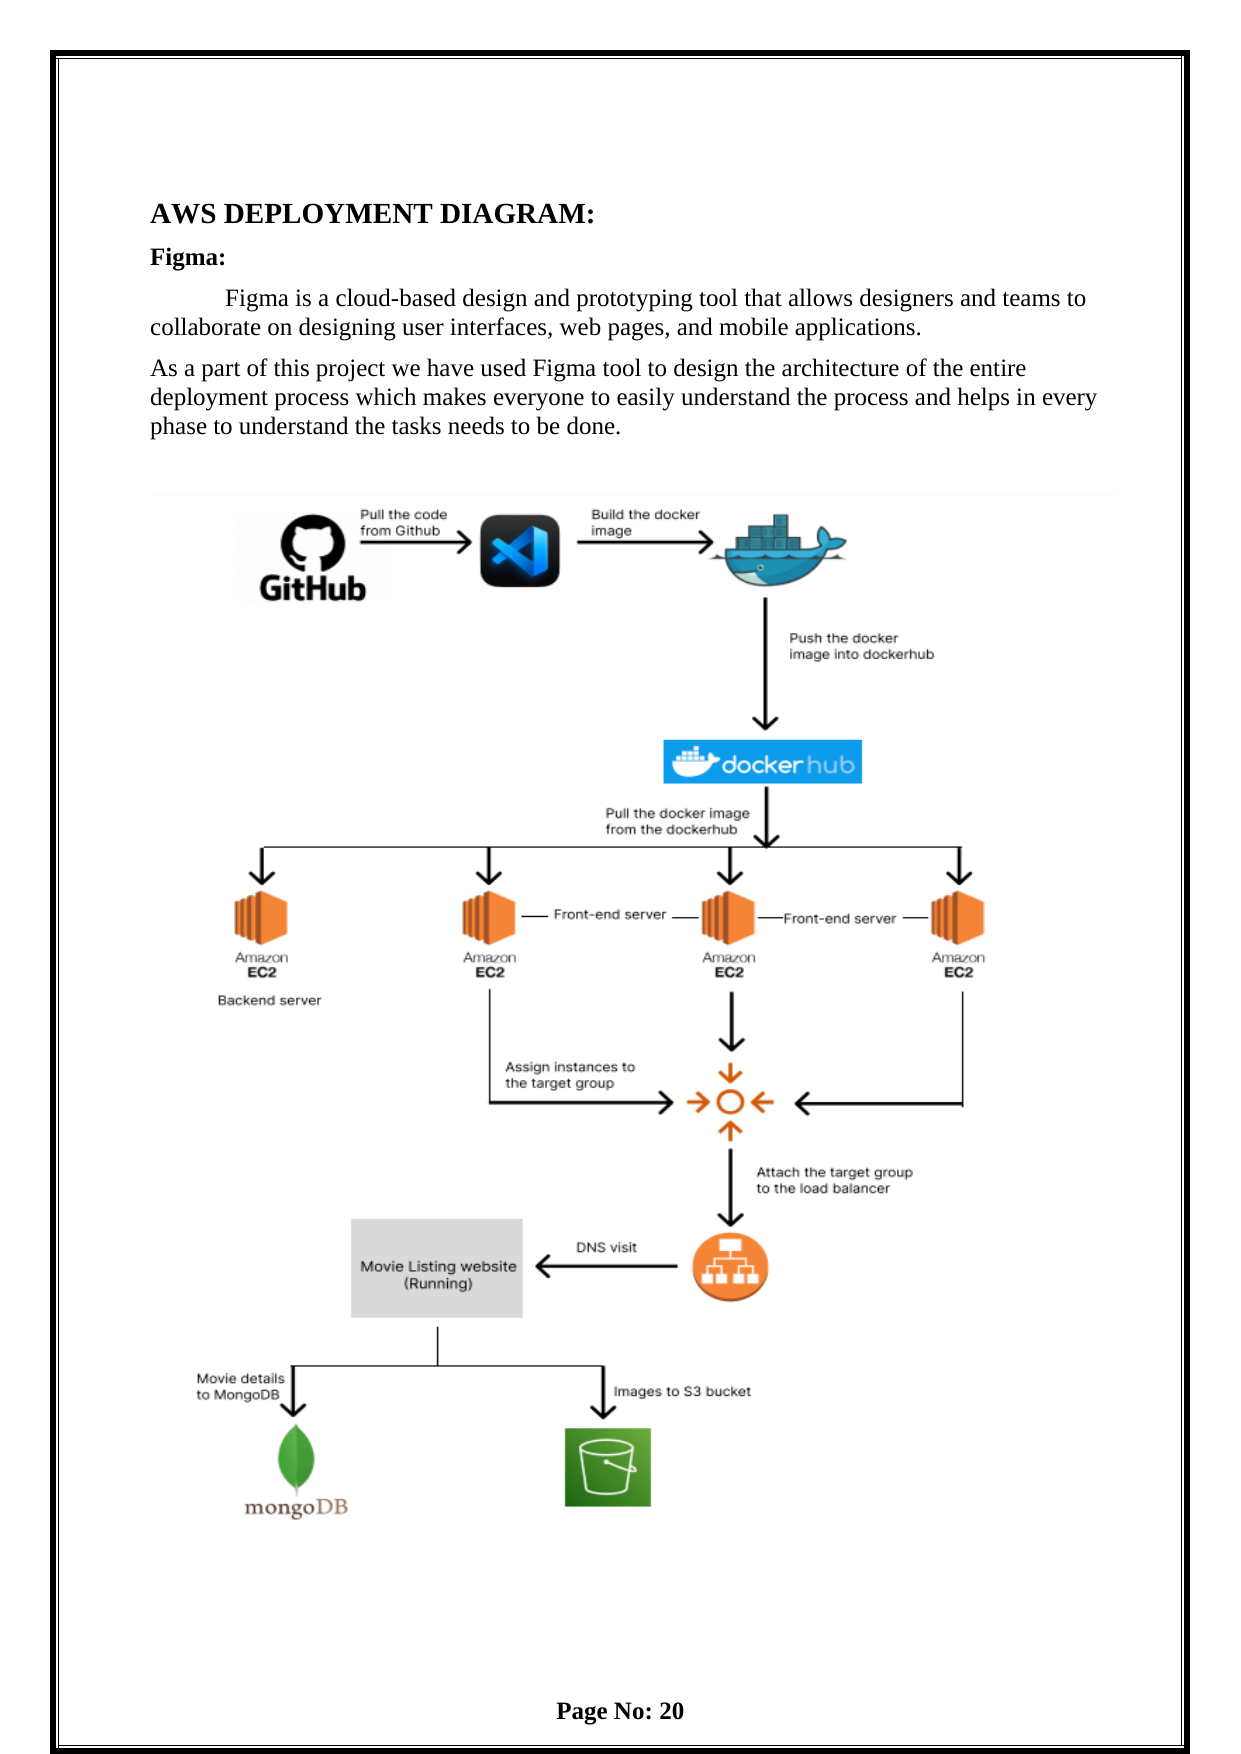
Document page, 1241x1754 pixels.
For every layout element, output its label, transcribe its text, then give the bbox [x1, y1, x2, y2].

picture [150, 493, 1117, 1526]
text Figma: [150, 242, 1107, 271]
text As a part of this project we have used Figma tool to design the architecture of the entire deployment process which makes everyone to easily understand the process and helps in every phase to understand the tasks needs to be done. [150, 353, 1107, 439]
text Figma is a cloud-based design and prototyping tool that allows designers and teams to collaborate on designing user interfaces, web pages, and mobile applications. [150, 283, 1107, 341]
text AWS DEPLOYMENT DIAGRAM: [150, 196, 1107, 229]
